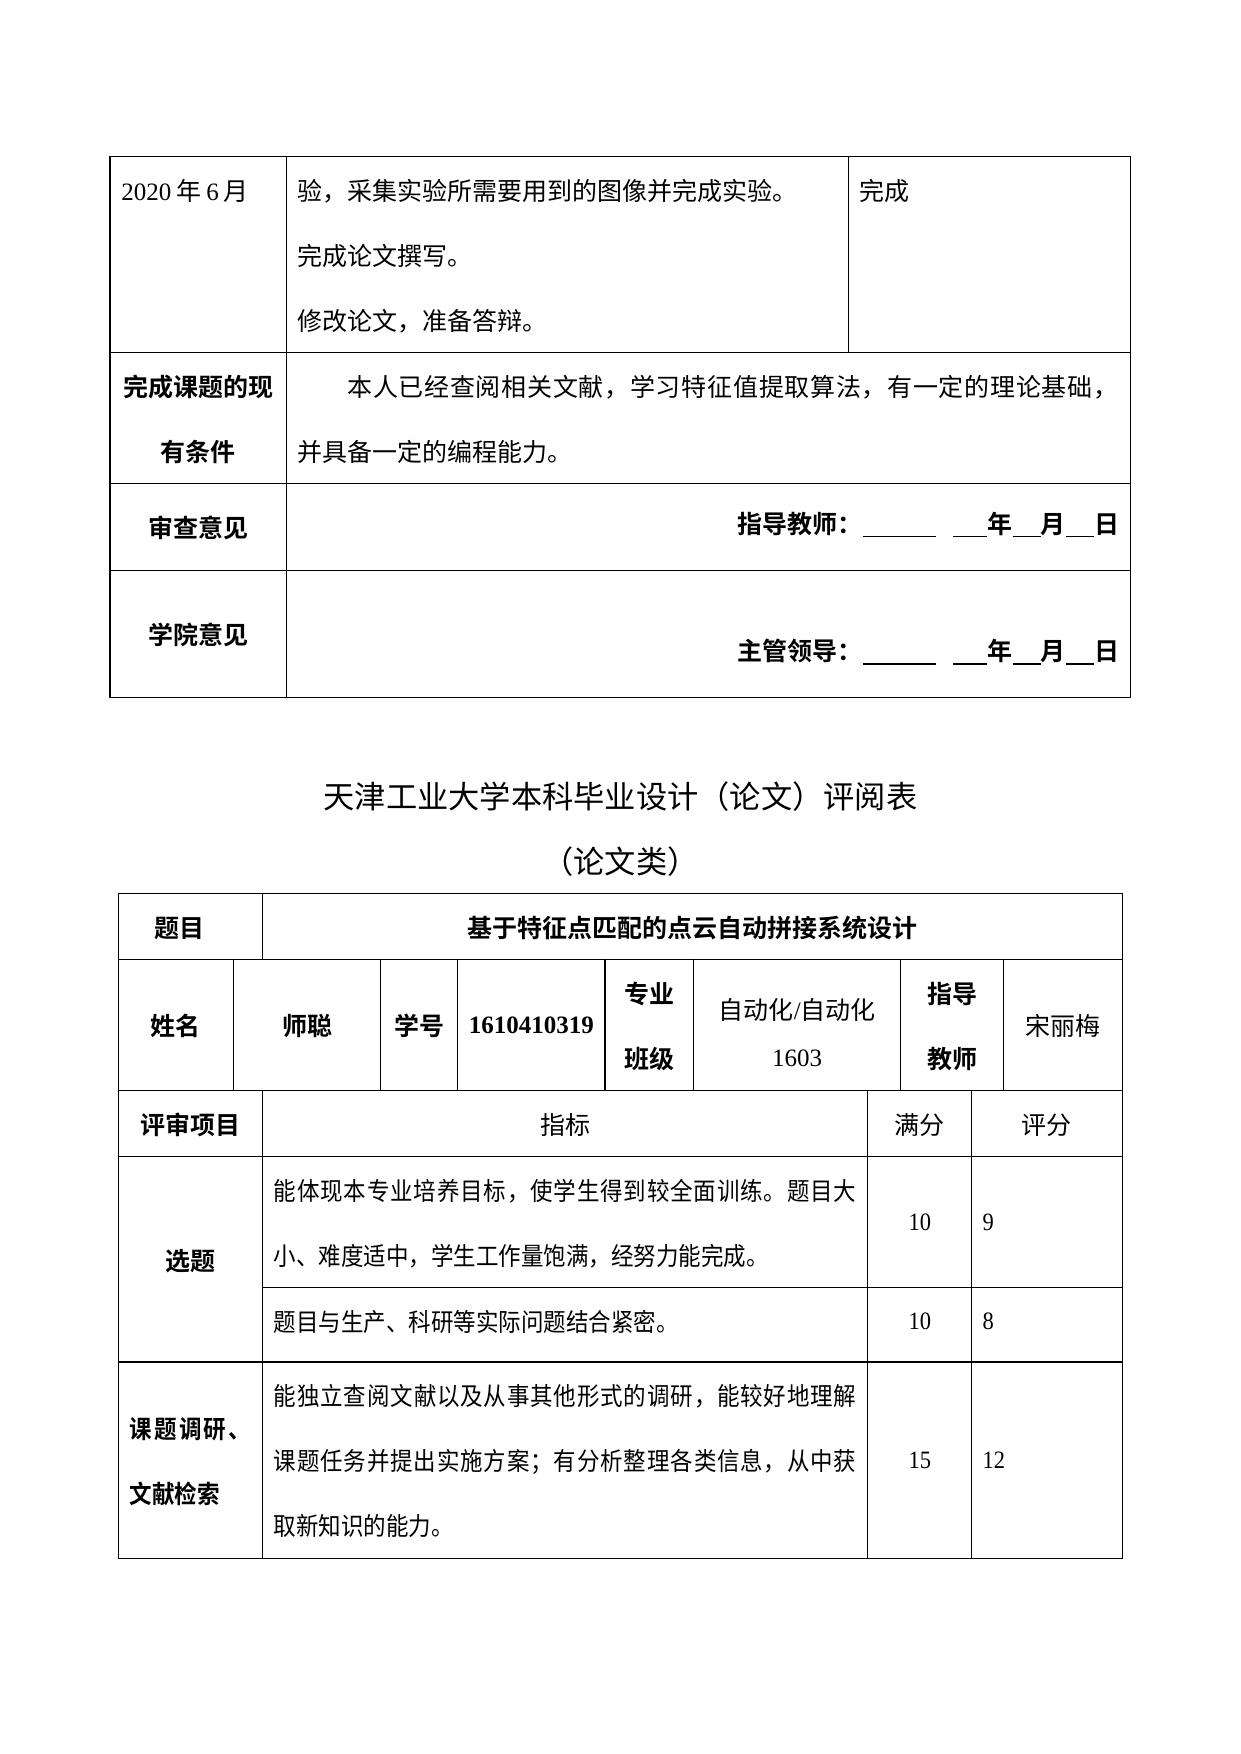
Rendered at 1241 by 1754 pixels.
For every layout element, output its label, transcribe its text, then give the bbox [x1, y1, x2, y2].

table_cell 选题 [119, 1157, 262, 1361]
text （论文类） [187, 828, 1053, 893]
table_cell 15 [868, 1363, 971, 1557]
table_cell 师聪 [234, 960, 380, 1090]
table_cell 姓名 [119, 960, 233, 1090]
table_cell 1610410319 [458, 960, 604, 1090]
table_cell 12 [972, 1363, 1122, 1557]
table_cell 评审项目 [119, 1091, 262, 1156]
table_cell 能体现本专业培养目标，使学生得到较全面训练。题目大小、难度适中，学生工作量饱满，经努力能完成。 [263, 1157, 867, 1287]
table_cell 完成课题的现有条件 [111, 353, 286, 483]
table_cell 自动化/自动化1603 [694, 960, 900, 1090]
table_cell 9 [972, 1157, 1122, 1287]
table_cell 评分 [972, 1091, 1122, 1156]
table_cell 审查意见 [111, 484, 286, 569]
table_cell 学号 [381, 960, 457, 1090]
table_cell 指导 教师 [901, 960, 1003, 1090]
table_cell 10 [868, 1288, 971, 1361]
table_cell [111, 157, 286, 352]
table_cell 10 [868, 1157, 971, 1287]
table_cell 完成 完成 完成 完成 完成 [849, 157, 1130, 352]
table_cell 课题调研、 文献检索 [119, 1363, 262, 1557]
table_header 基于特征点匹配的点云自动拼接系统设计 [263, 894, 1122, 959]
table_cell 指标 [263, 1091, 867, 1156]
table_cell 题目与生产、科研等实际问题结合紧密。 [263, 1288, 867, 1361]
table_cell 能独立查阅文献以及从事其他形式的调研，能较好地理解课题任务并提出实施方案；有分析整理各类信息，从中获取新知识的能力。 [263, 1363, 867, 1557]
table_cell 宋丽梅 [1004, 960, 1122, 1090]
table_cell 专业班级 [606, 960, 693, 1090]
table_cell 主管领导： 年 月 日 [287, 571, 1130, 697]
table_cell 本人已经查阅相关文献，学习特征值提取算法，有一定的理论基础，并具备一定的编程能力。 [287, 353, 1130, 483]
table_cell 学院意见 [111, 571, 286, 697]
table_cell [287, 157, 848, 352]
table_cell 满分 [868, 1091, 971, 1156]
table_cell 8 [972, 1288, 1122, 1361]
table_header 题目 [119, 894, 262, 959]
text 天津工业大学本科毕业设计（论文）评阅表 [187, 763, 1053, 828]
table_cell 指导教师： 年 月 日 [287, 484, 1130, 569]
